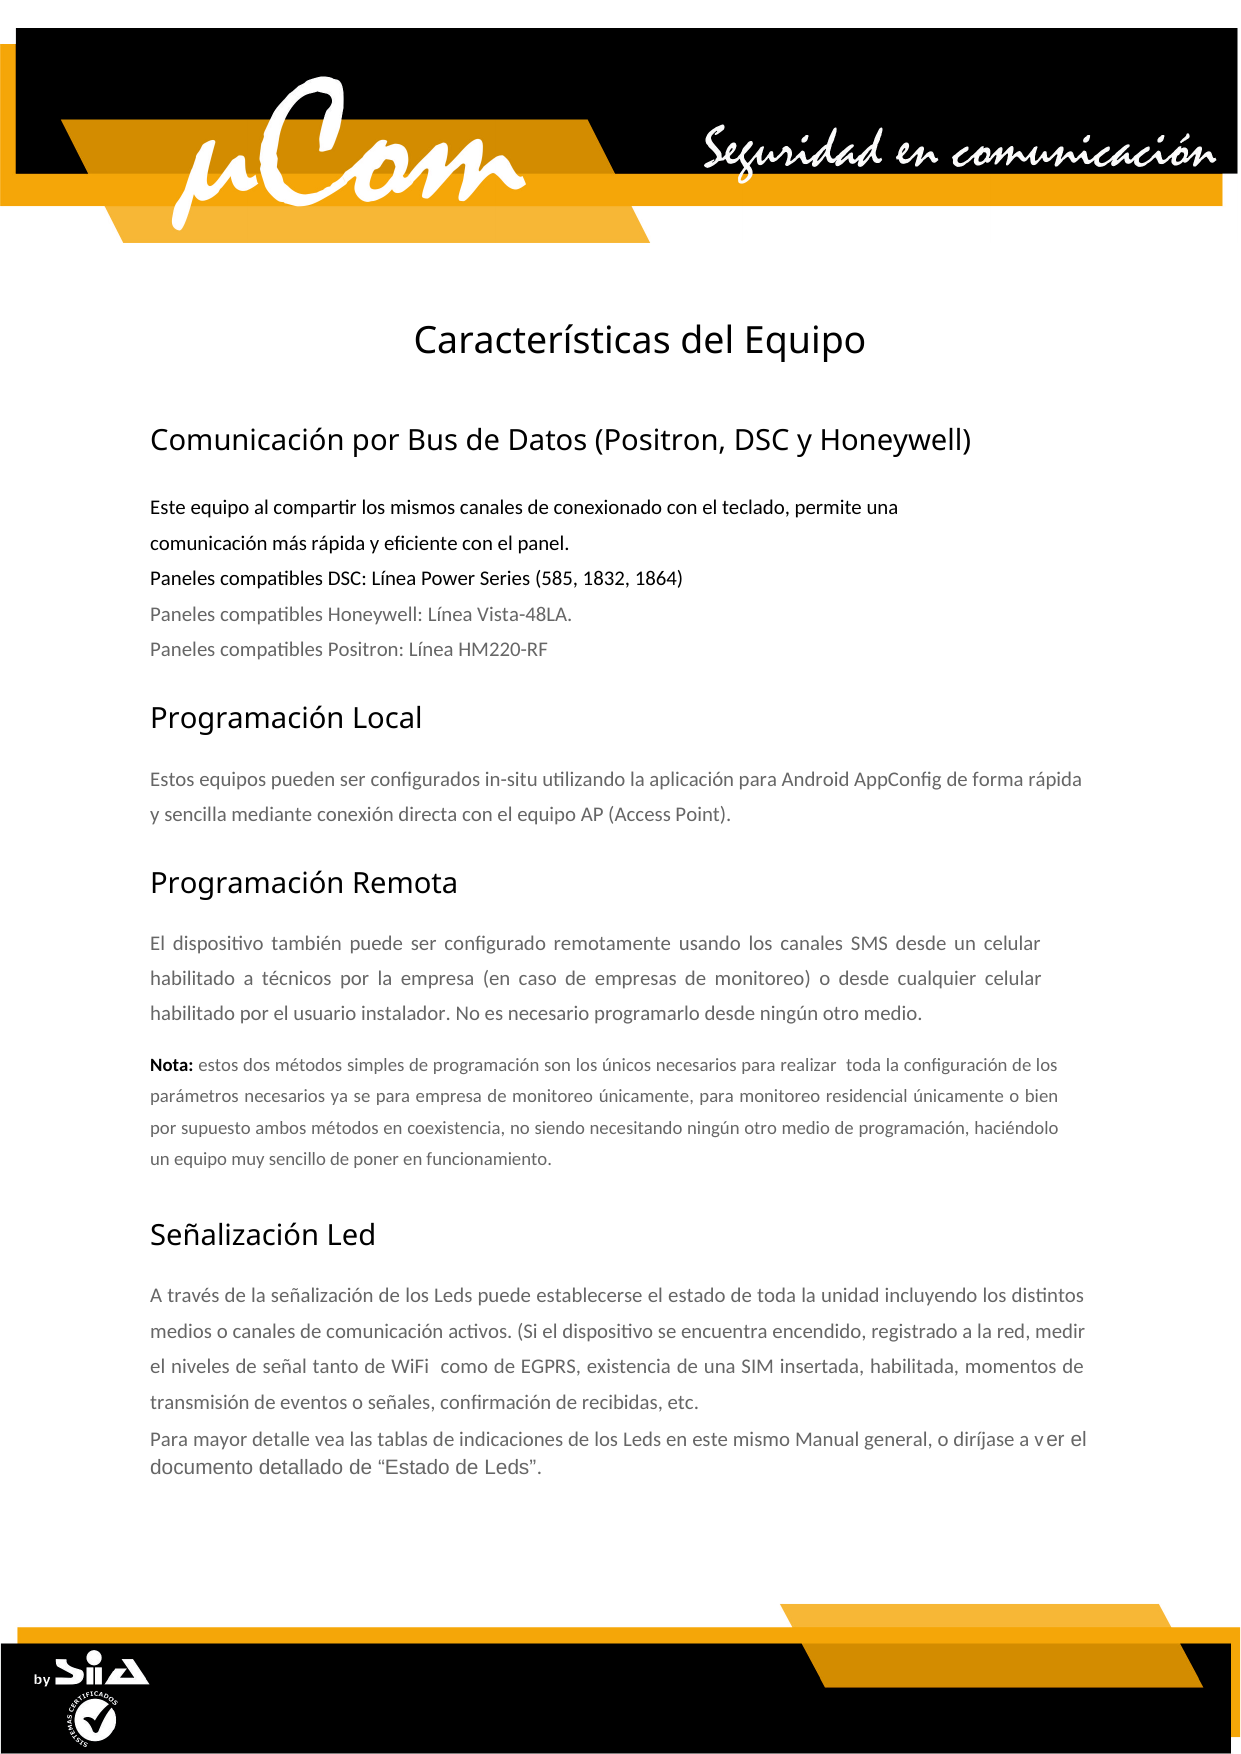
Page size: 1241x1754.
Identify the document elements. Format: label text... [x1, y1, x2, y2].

subtitle Programación Local [150, 697, 1130, 737]
subtitle Programación Remota [150, 862, 1130, 902]
subtitle Características del Equipo [150, 313, 1130, 364]
text Paneles compatibles DSC: Línea Power Series (585, 1832, 1864) [150, 565, 976, 591]
text A través de la señalización de los Leds puede establecerse el estado de toda la unidad incluyendo los distintos medios o canales de comunicación activos. (Si el dispositivo se encuentra encendido, registrado a la red, medir el niveles de señal tanto de WiFi como de EGPRS, existencia de una SIM insertada, habilitada, momentos de transmisión de eventos o señales, confirmación de recibidas, etc. [150, 1282, 1087, 1414]
text Estos equipos pueden ser configurados in-situ utilizando la aplicación para Android AppConfig de forma rápida y sencilla mediante conexión directa con el equipo AP (Access Point). [150, 766, 1088, 826]
text El dispositivo también puede ser configurado remotamente usando los canales SMS desde un celular habilitado a técnicos por la empresa (en caso de empresas de monitoreo) o desde cualquier celular habilitado por el usuario instalador. No es necesario programarlo desde ningún otro medio. [150, 930, 1043, 1026]
text Paneles compatibles Positron: Línea HM220-RF [150, 636, 976, 662]
picture [0, 28, 1238, 243]
subtitle Comunicación por Bus de Datos (Positron, DSC y Honeywell) [150, 419, 1130, 459]
text Para mayor detalle vea las tablas de indicaciones de los Leds en este mismo Manual general, o diríjase a ver el documento detallado de “Estado de Leds”. [150, 1424, 1087, 1480]
text Este equipo al compartir los mismos canales de conexionado con el teclado, permite una comunicación más rápida y eficiente con el panel. [150, 494, 976, 555]
text Nota: estos dos métodos simples de programación son los únicos necesarios para realizar toda la configuración de los parámetros necesarios ya se para empresa de monitoreo únicamente, para monitoreo residencial únicamente o bien por supuesto ambos métodos en coexistencia, no siendo necesitando ningún otro medio de programación, haciéndolo un equipo muy sencillo de poner en funcionamiento. [150, 1053, 1060, 1170]
picture [0, 1603, 1241, 1754]
subtitle Señalización Led [150, 1214, 1130, 1254]
text Paneles compatibles Honeywell: Línea Vista-48LA. [150, 601, 976, 626]
